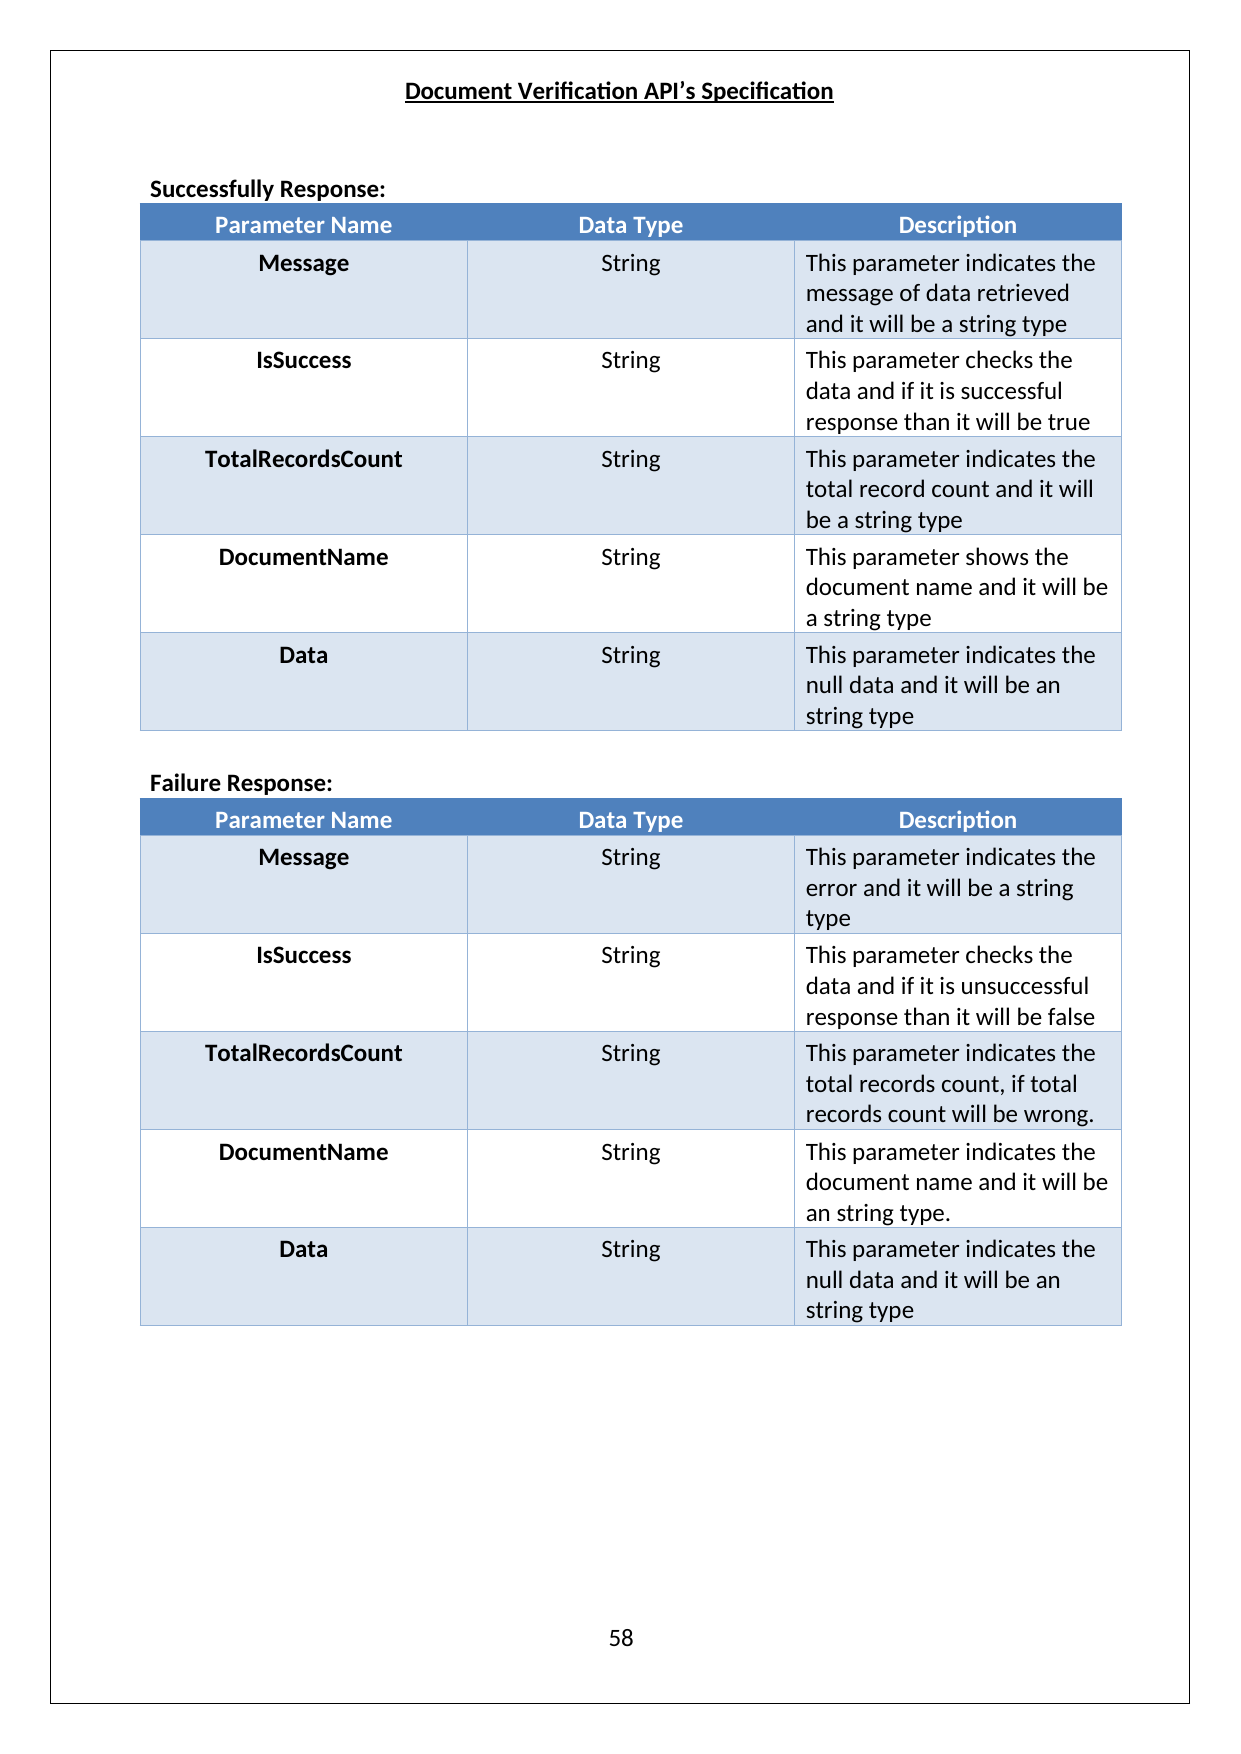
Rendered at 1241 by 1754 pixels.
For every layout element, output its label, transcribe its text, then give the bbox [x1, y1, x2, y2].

table_cell This parameter indicates the null data and it will be an string type [795, 633, 1121, 730]
table_cell This parameter indicates the message of data retrieved and it will be a string type [795, 241, 1121, 338]
table_cell This parameter indicates the total records count, if total records count will be wrong. [795, 1032, 1121, 1129]
table_cell Data [141, 1228, 467, 1325]
table_cell DocumentName [141, 1130, 467, 1227]
table_cell String [468, 934, 794, 1031]
table_cell String [468, 633, 794, 730]
table_header Parameter Name [141, 204, 467, 240]
table_header Data Type [468, 204, 794, 240]
table_cell TotalRecordsCount [141, 1032, 467, 1129]
table_cell String [468, 437, 794, 534]
table_cell This parameter indicates the null data and it will be an string type [795, 1228, 1121, 1325]
table_header Description [795, 799, 1121, 835]
table_cell This parameter shows the document name and it will be a string type [795, 535, 1121, 632]
table_cell String [468, 1032, 794, 1129]
table_header Parameter Name [141, 799, 467, 835]
table_cell This parameter checks the data and if it is successful response than it will be true [795, 339, 1121, 436]
table_cell String [468, 339, 794, 436]
subtitle Failure Response: [150, 768, 1121, 798]
table_cell String [468, 836, 794, 933]
table_cell Data [141, 633, 467, 730]
subtitle Successfully Response: [150, 173, 1121, 203]
table_cell DocumentName [141, 535, 467, 632]
table_cell IsSuccess [141, 934, 467, 1031]
table_cell String [468, 1130, 794, 1227]
table_cell This parameter indicates the total record count and it will be a string type [795, 437, 1121, 534]
table_cell IsSuccess [141, 339, 467, 436]
table_cell String [468, 241, 794, 338]
table_cell String [468, 535, 794, 632]
table_header Data Type [468, 799, 794, 835]
table_cell This parameter indicates the error and it will be a string type [795, 836, 1121, 933]
table_cell String [468, 1228, 794, 1325]
table_cell Message [141, 836, 467, 933]
table_cell Message [141, 241, 467, 338]
table_cell This parameter checks the data and if it is unsuccessful response than it will be false [795, 934, 1121, 1031]
table_cell TotalRecordsCount [141, 437, 467, 534]
table_header Description [795, 204, 1121, 240]
table_cell This parameter indicates the document name and it will be an string type. [795, 1130, 1121, 1227]
